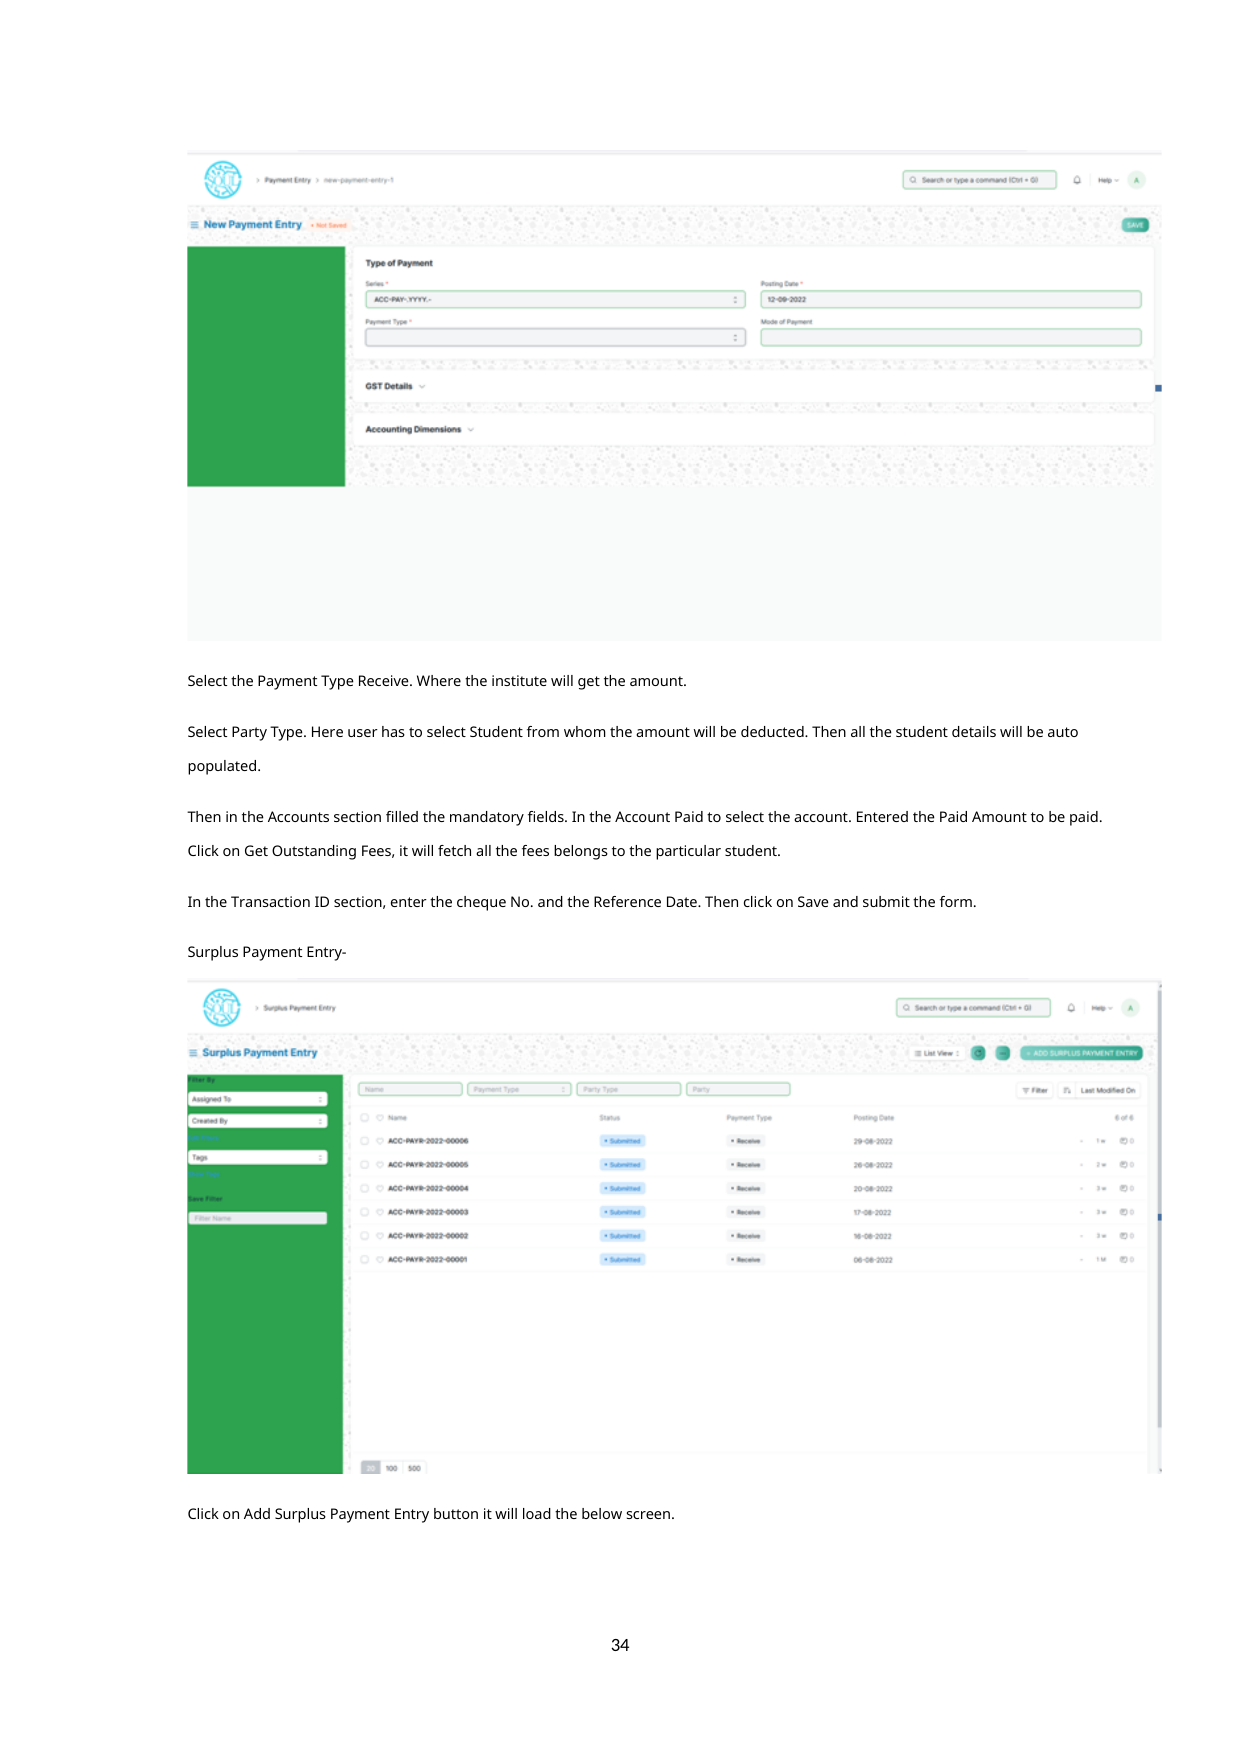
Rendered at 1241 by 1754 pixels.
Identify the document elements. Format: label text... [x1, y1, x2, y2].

text Select the Payment Type Receive. Where the institute will get the amount. [187, 657, 1117, 691]
text Surplus Payment Entry- [187, 928, 1117, 962]
picture [187, 150, 1162, 641]
text Click on Add Surplus Payment Entry button it will load the below screen. [187, 1490, 1117, 1524]
text Then in the Accounts section filled the mandatory fields. In the Account Paid to select the account. Entered the Paid Amount to be paid. Click on Get Outstanding Fees, it will fetch all the fees belongs to the particular student. [187, 793, 1117, 861]
text In the Transaction ID section, enter the cheque No. and the Reference Date. Then click on Save and submit the form. [187, 877, 1117, 911]
picture [187, 978, 1162, 1474]
text Select Party Type. Here user has to select Student from whom the amount will be deducted. Then all the student details will be auto populated. [187, 708, 1117, 776]
